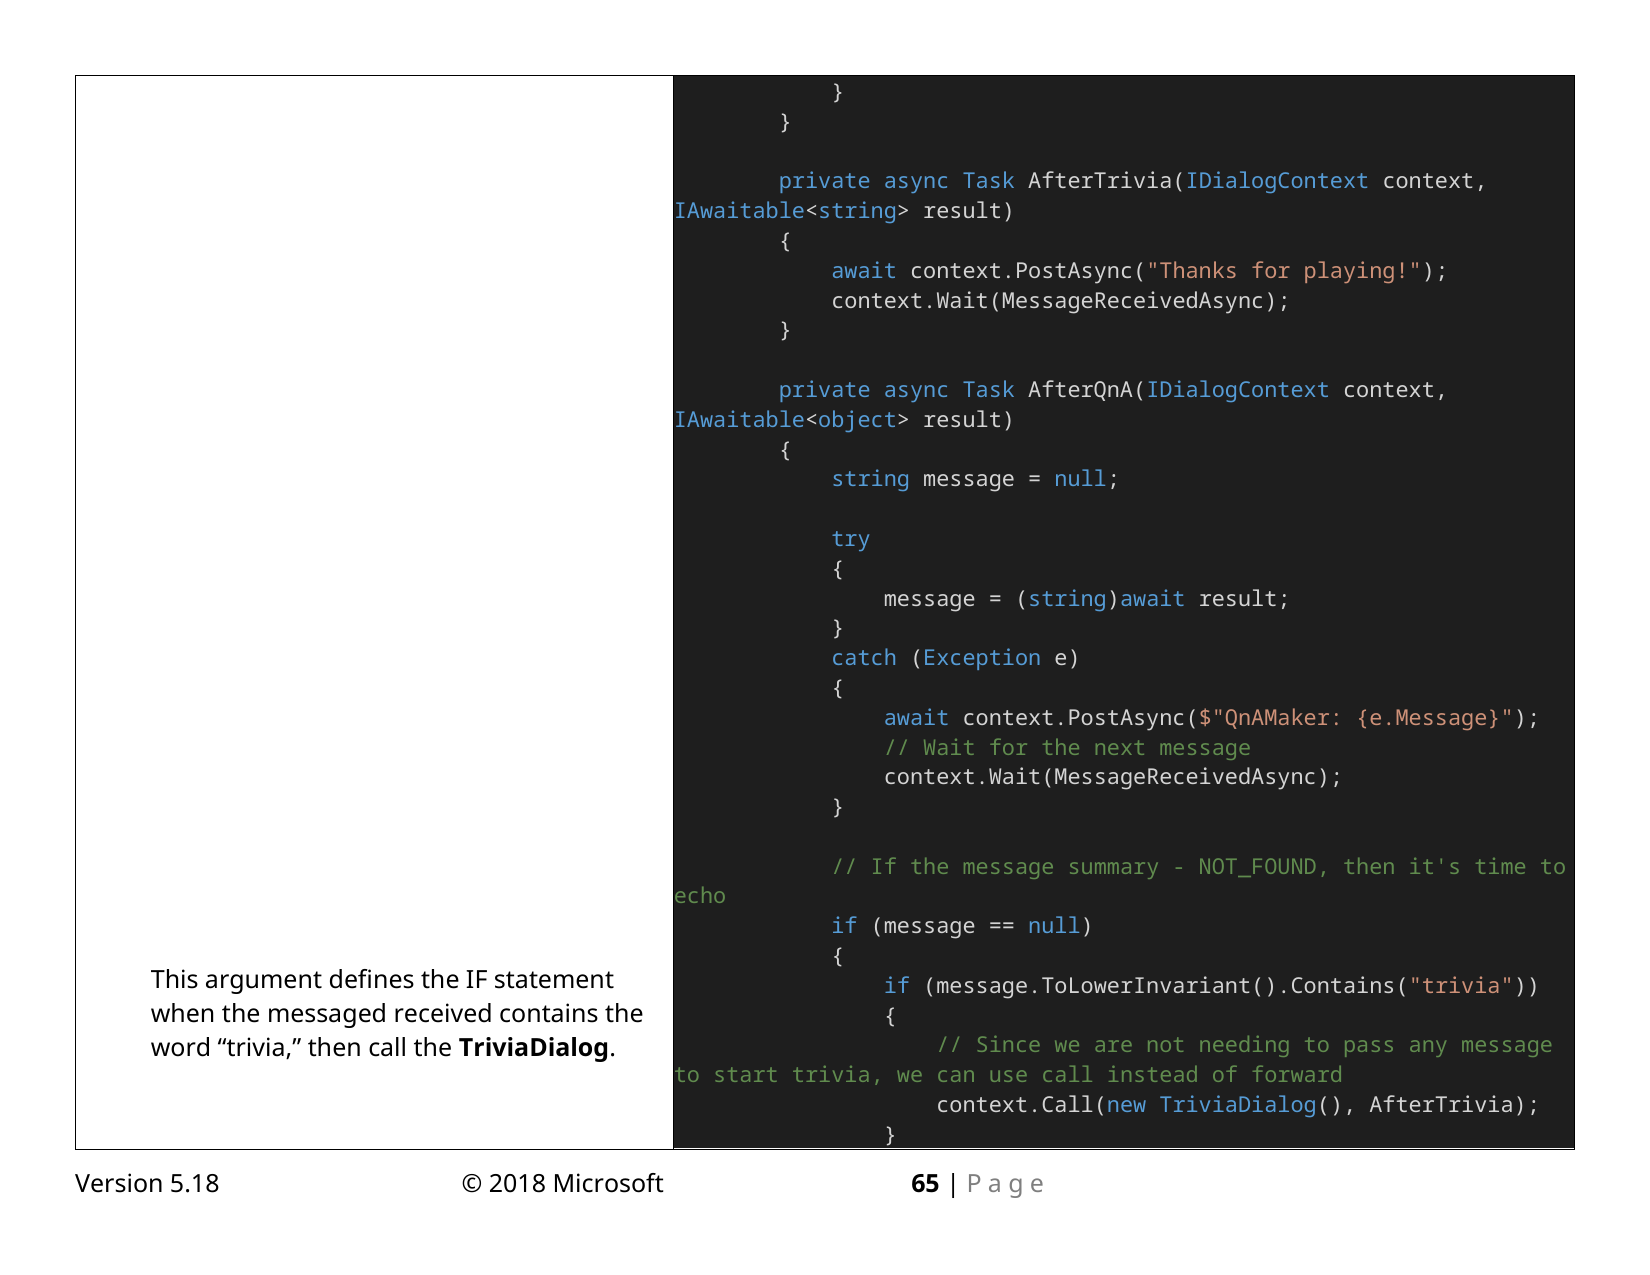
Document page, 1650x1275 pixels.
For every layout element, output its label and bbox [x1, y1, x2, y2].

table_header [76, 76, 673, 1148]
